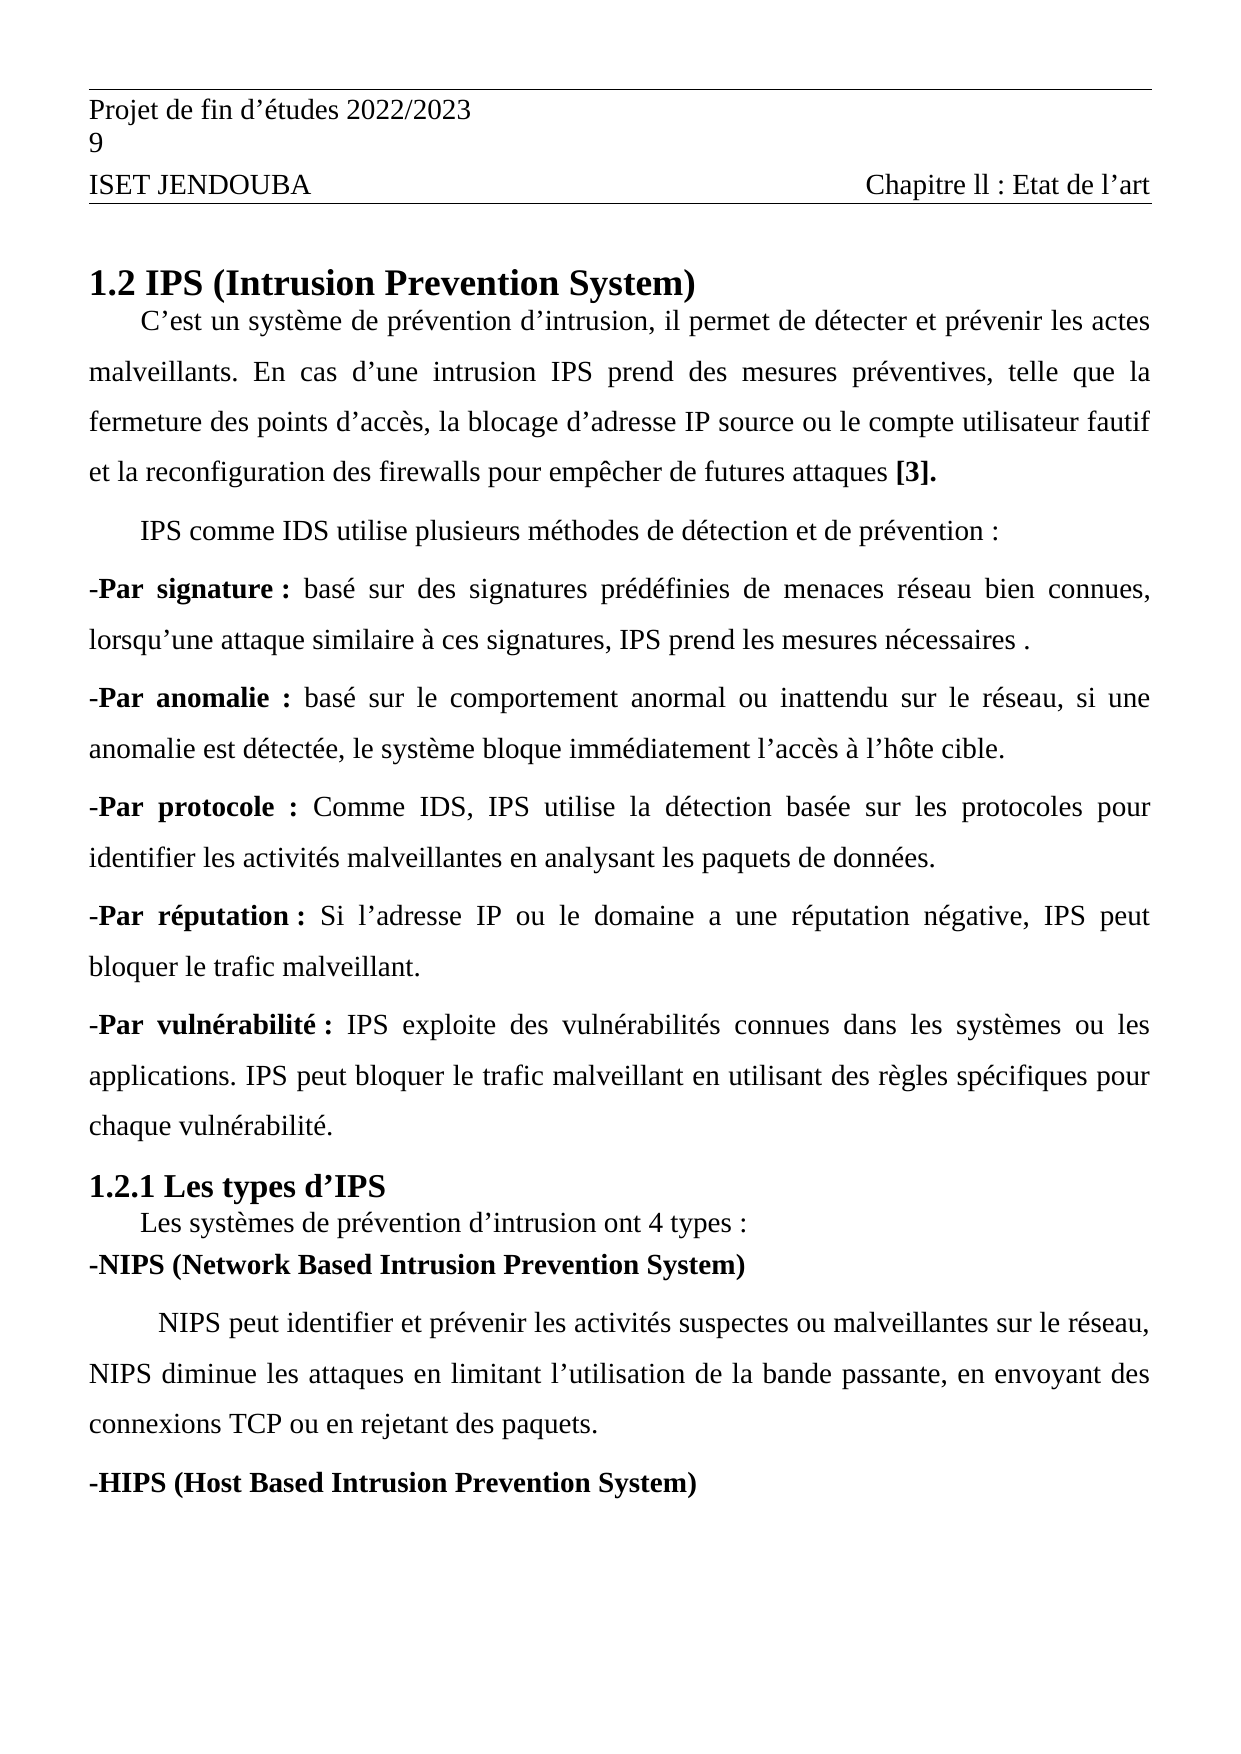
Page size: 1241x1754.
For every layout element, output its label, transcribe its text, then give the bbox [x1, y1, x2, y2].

text -Par réputation : Si l’adresse IP ou le domaine a une réputation négative, IPS peut bloquer le trafic malveillant. [89, 898, 1152, 982]
text Projet de fin d’études 2022/2023 9 [89, 90, 1152, 159]
subtitle 1.2.1 Les types d’IPS [89, 1167, 1152, 1205]
text -Par vulnérabilité : IPS exploite des vulnérabilités connues dans les systèmes ou les applications. IPS peut bloquer le trafic malveillant en utilisant des règles spécifiques pour chaque vulnérabilité. [89, 1007, 1152, 1142]
text IPS comme IDS utilise plusieurs méthodes de détection et de prévention : [89, 513, 1152, 546]
subtitle 1.2 IPS (Intrusion Prevention System) [89, 260, 1152, 303]
text -Par signature : basé sur des signatures prédéfinies de menaces réseau bien connues, lorsqu’une attaque similaire à ces signatures, IPS prend les mesures nécessaires . [89, 572, 1152, 655]
text -Par anomalie : basé sur le comportement anormal ou inattendu sur le réseau, si une anomalie est détectée, le système bloque immédiatement l’accès à l’hôte cible. [89, 681, 1152, 764]
text -HIPS (Host Based Intrusion Prevention System) [89, 1465, 1152, 1498]
text -Par protocole : Comme IDS, IPS utilise la détection basée sur les protocoles pour identifier les activités malveillantes en analysant les paquets de données. [89, 789, 1152, 873]
text -NIPS (Network Based Intrusion Prevention System) [89, 1247, 1152, 1280]
text NIPS peut identifier et prévenir les activités suspectes ou malveillantes sur le réseau, NIPS diminue les attaques en limitant l’utilisation de la bande passante, en envoyant des connexions TCP ou en rejetant des paquets. [89, 1306, 1152, 1440]
text Les systèmes de prévention d’intrusion ont 4 types : [89, 1205, 1152, 1238]
text C’est un système de prévention d’intrusion, il permet de détecter et prévenir les actes malveillants. En cas d’une intrusion IPS prend des mesures préventives, telle que la fermeture des points d’accès, la blocage d’adresse IP source ou le compte utilisateur fautif et la reconfiguration des firewalls pour empêcher de futures attaques [3]. [89, 303, 1152, 488]
text ISET JENDOUBA Chapitre ll : Etat de l’art [89, 167, 1152, 203]
